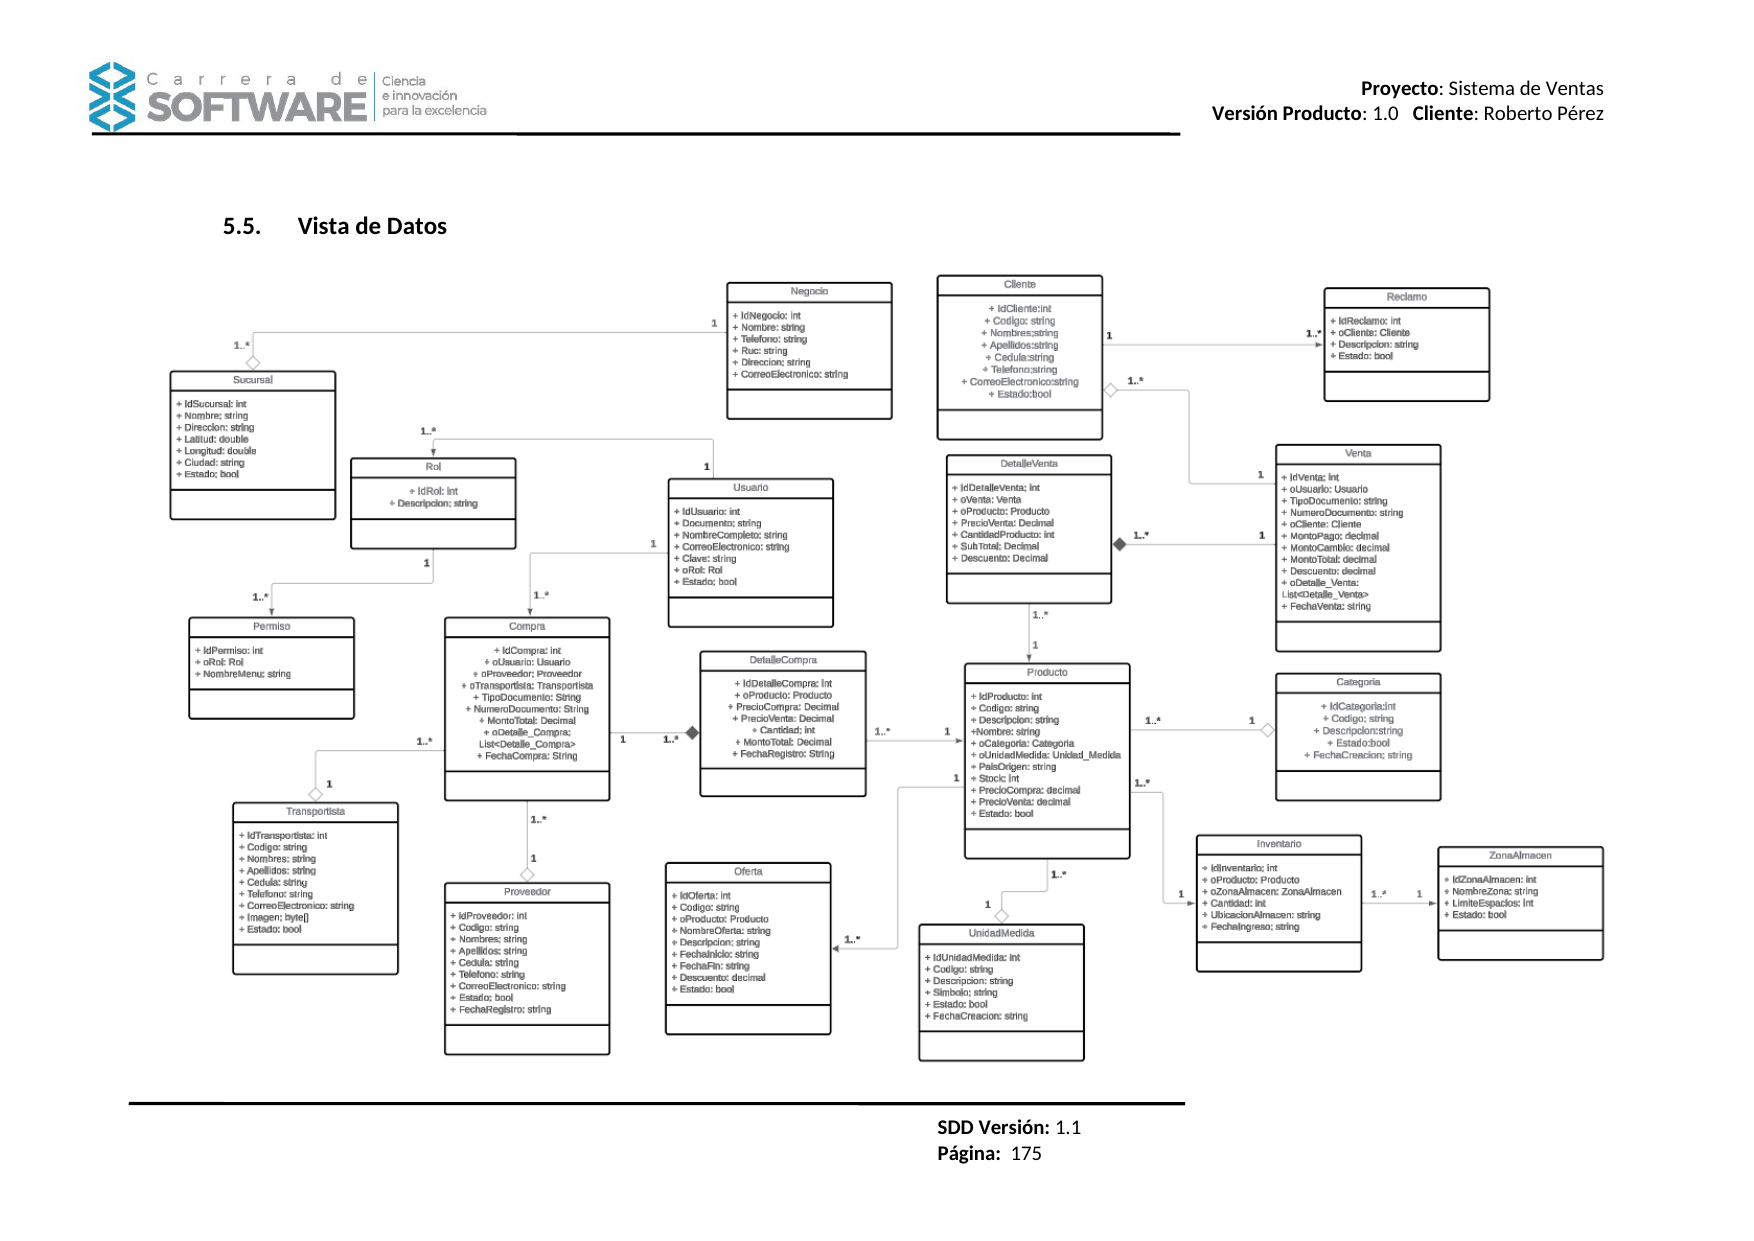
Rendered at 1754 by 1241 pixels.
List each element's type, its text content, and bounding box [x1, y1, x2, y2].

subtitle Vista de Datos [223, 210, 1604, 241]
picture [118, 261, 1636, 1073]
picture [78, 46, 493, 154]
